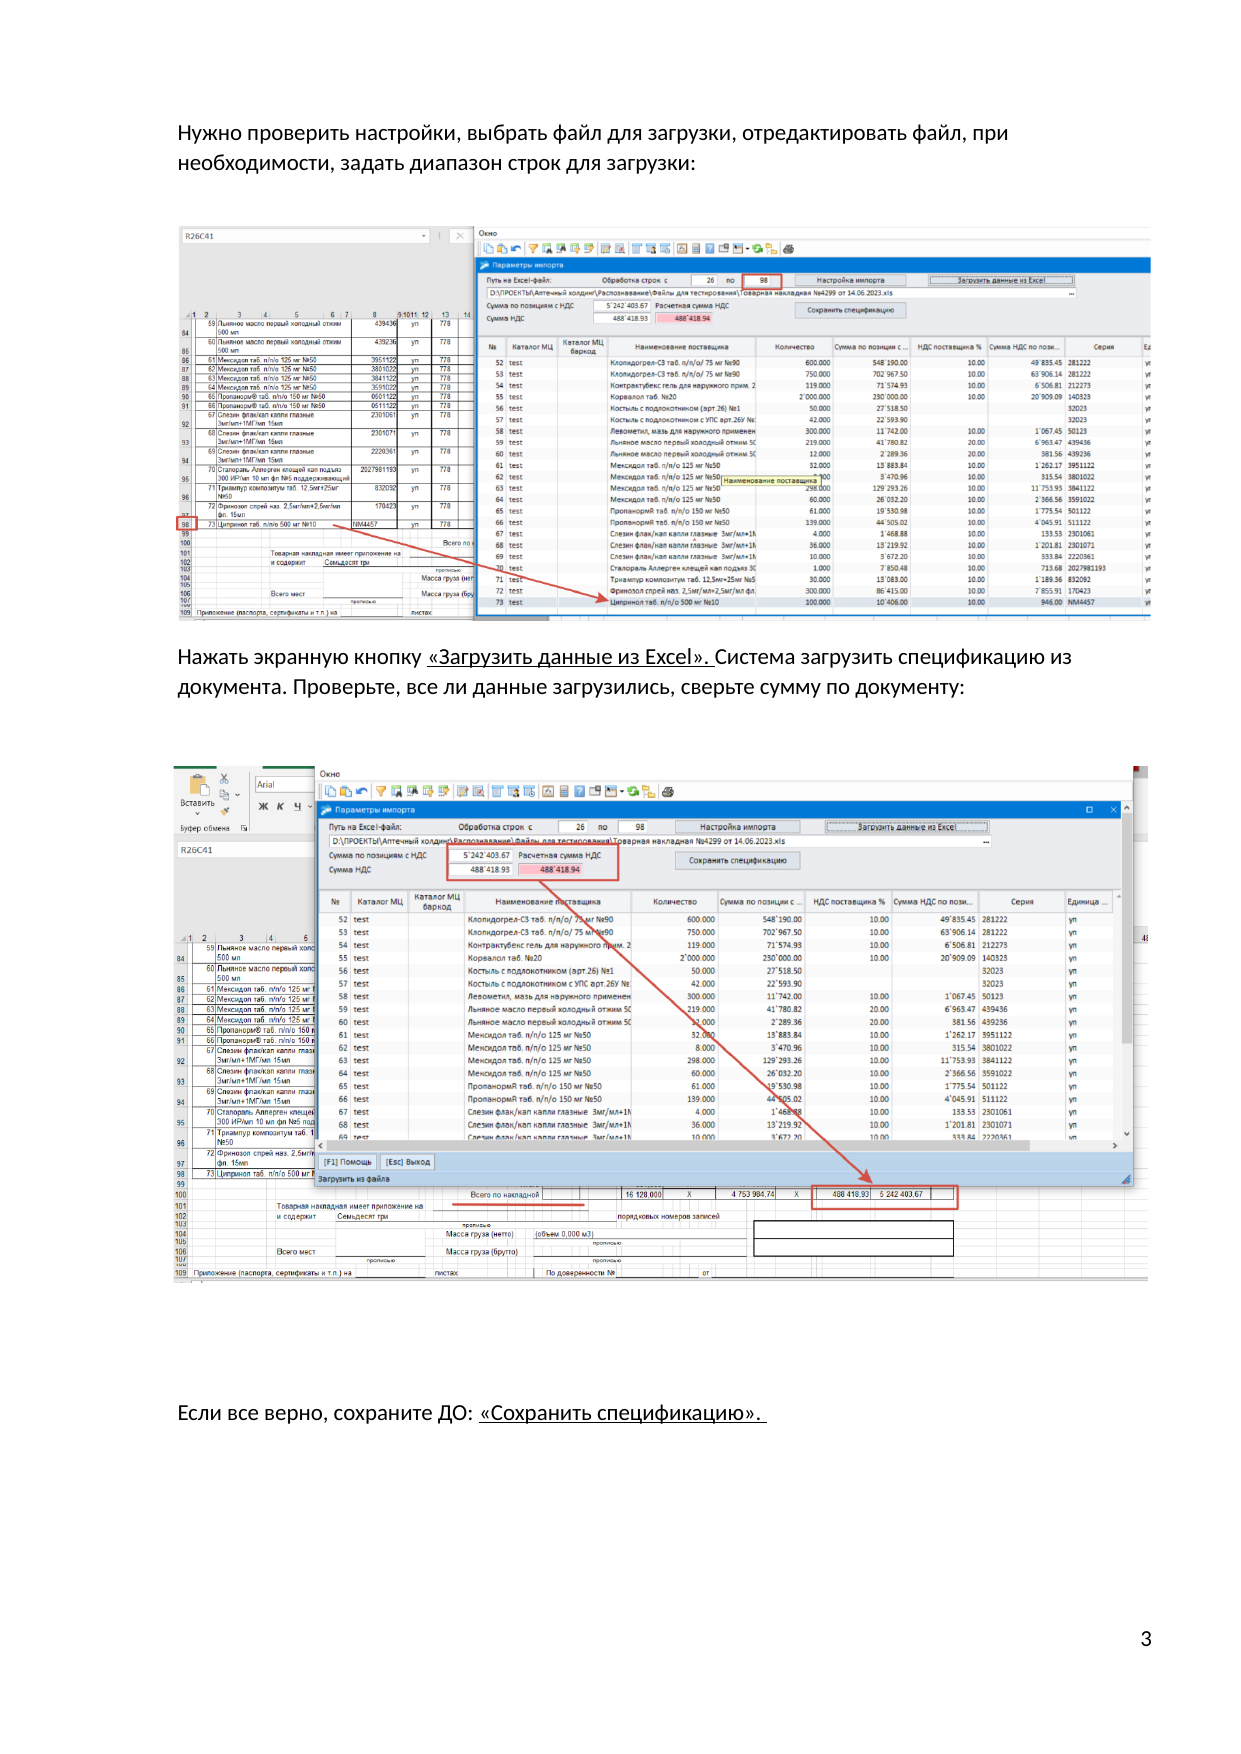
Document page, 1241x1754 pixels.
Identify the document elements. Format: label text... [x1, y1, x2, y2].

picture [173, 766, 1148, 1283]
text Нужно проверить настройки, выбрать файл для загрузки, отредактировать файл, при необходимости, задать диапазон строк для загрузки: [177, 118, 1152, 176]
picture [176, 226, 1151, 621]
text Если все верно, сохраните ДО: «Сохранить спецификацию». [177, 1398, 1152, 1426]
